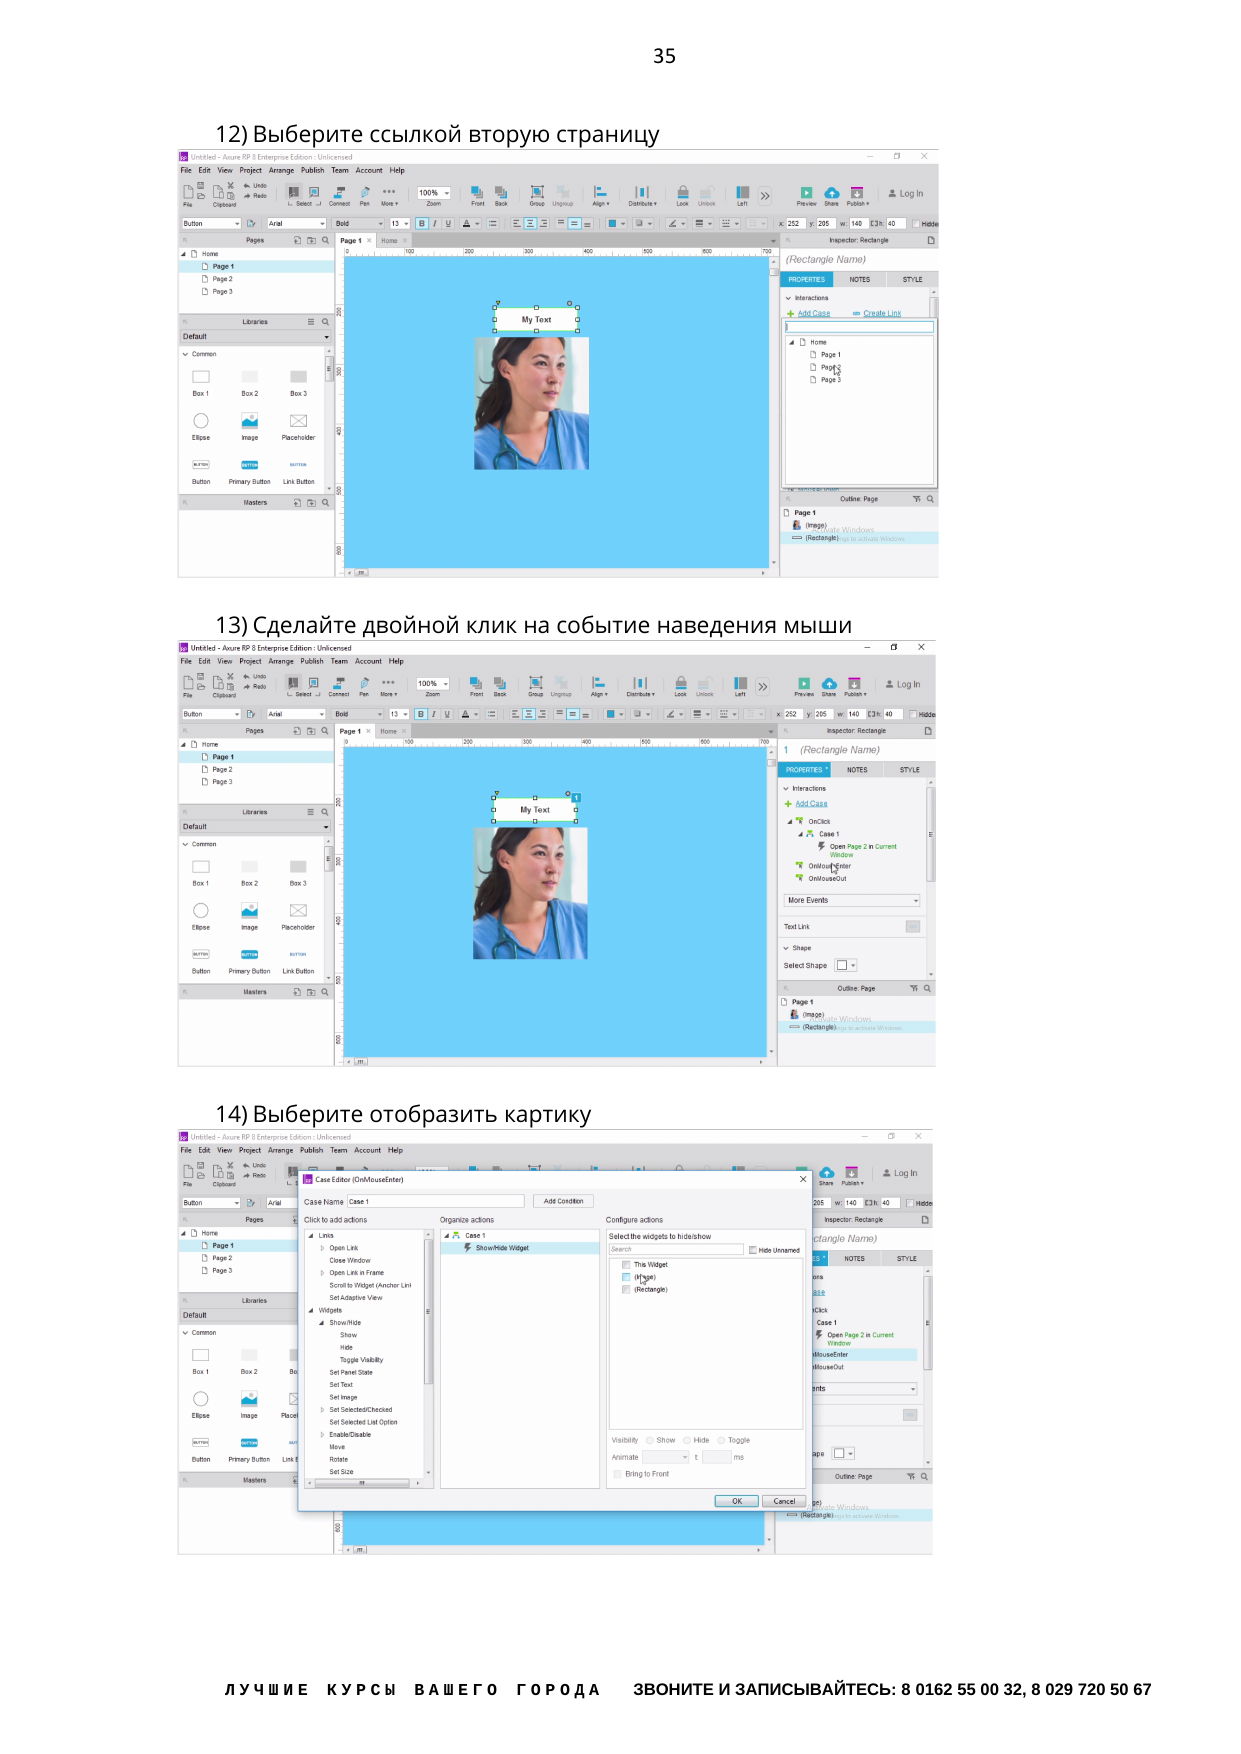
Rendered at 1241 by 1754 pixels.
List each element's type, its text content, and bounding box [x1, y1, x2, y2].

picture [177, 1129, 933, 1555]
list Выберите отобразить картику [215, 1098, 1152, 1129]
list Выберите ссылкой вторую страницу [215, 118, 1152, 149]
picture [177, 640, 936, 1067]
picture [177, 149, 939, 578]
list Сделайте двойной клик на событие наведения мыши [215, 609, 1152, 640]
